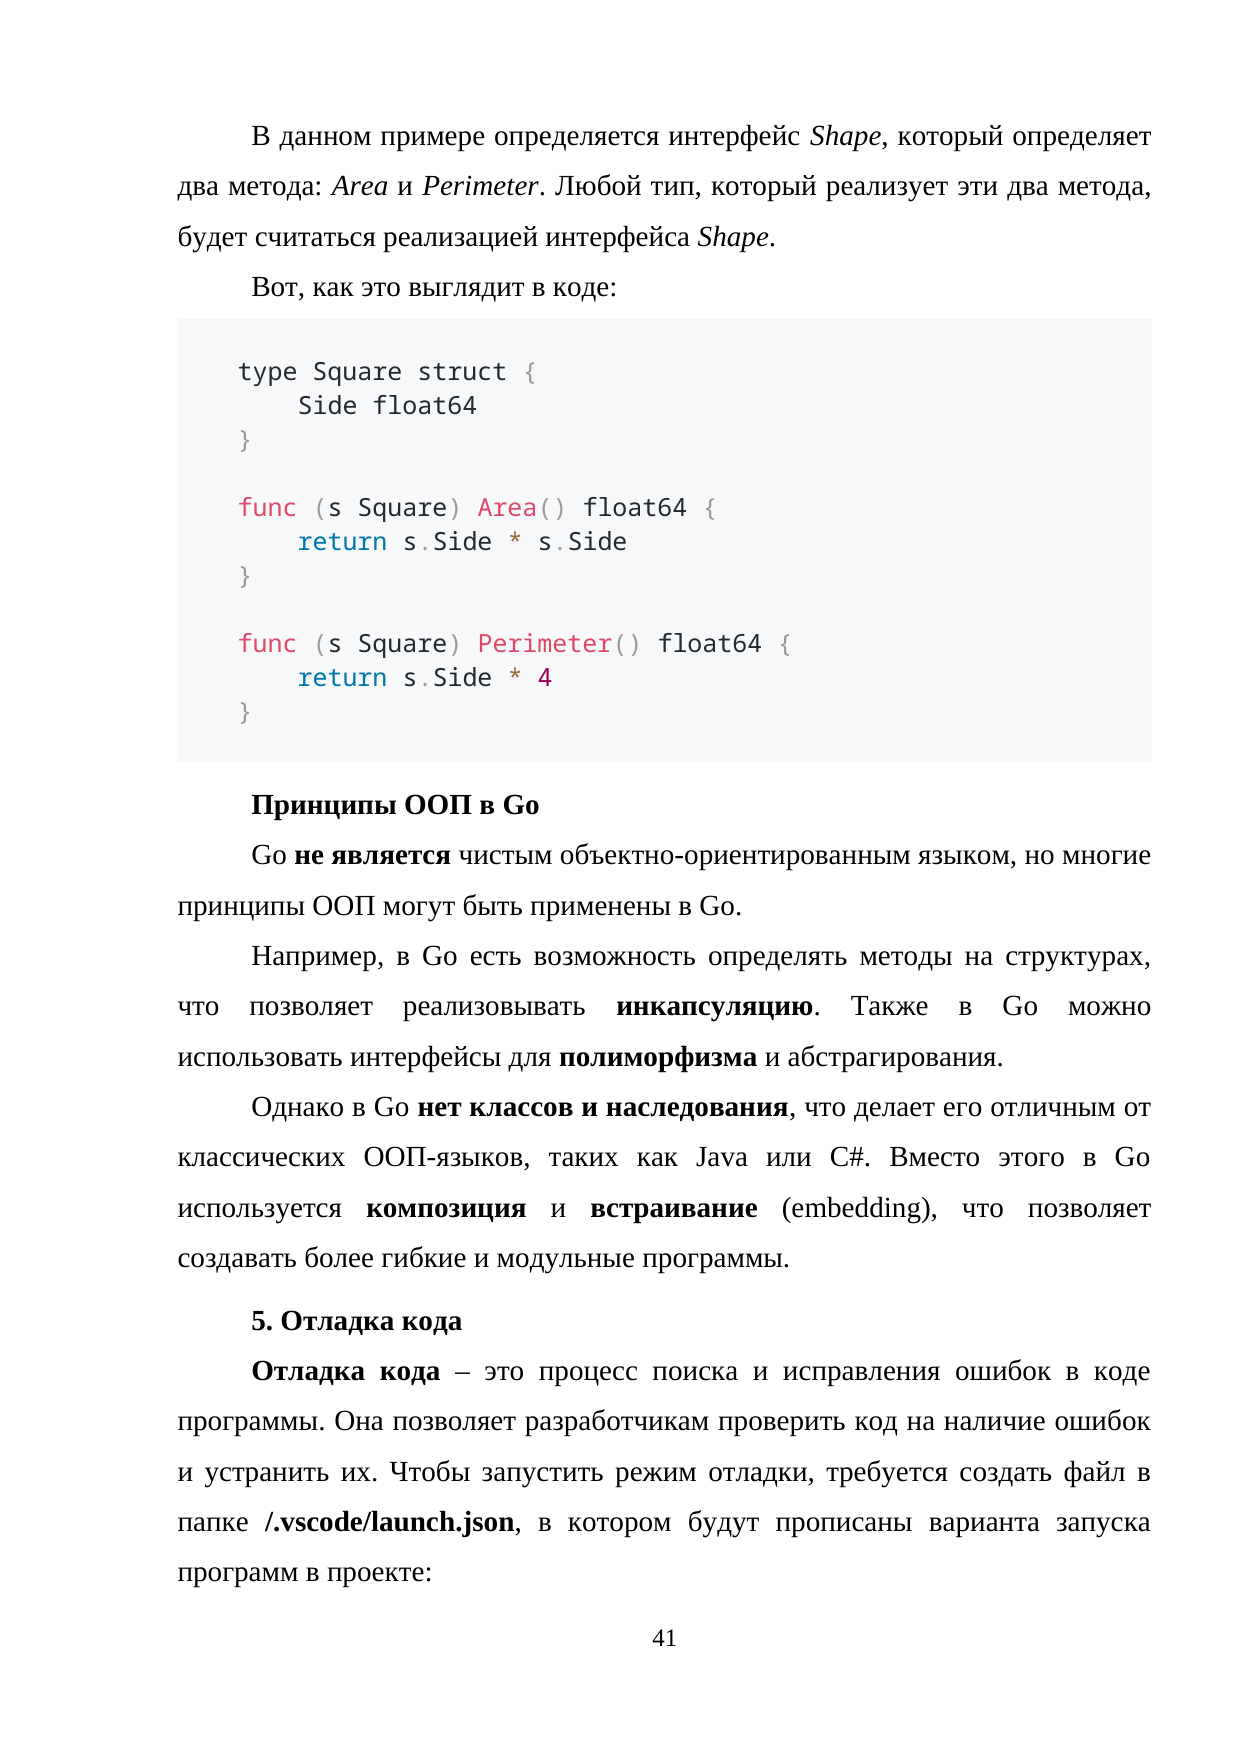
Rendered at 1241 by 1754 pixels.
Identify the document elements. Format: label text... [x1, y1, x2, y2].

text Например, в Go есть возможность определять методы на структурах, что позволяет реализовывать инкапсуляцию. Также в Go можно использовать интерфейсы для полиморфизма и абстрагирования. [177, 938, 1152, 1072]
subtitle Отладка кода [251, 1303, 1152, 1336]
text return s.Side * s.Side [177, 524, 1152, 558]
text } [177, 694, 1152, 728]
text Отладка кода – это процесс поиска и исправления ошибок в коде программы. Она позволяет разработчикам проверить код на наличие ошибок и устранить их. Чтобы запустить режим отладки, требуется создать файл в папке /.vscode/launch.json, в котором будут прописаны варианта запуска программ в проекте: [177, 1353, 1152, 1588]
text } [177, 422, 1152, 456]
text Go не является чистым объектно-ориентированным языком, но многие принципы ООП могут быть применены в Go. [177, 837, 1152, 921]
text return s.Side * 4 [177, 660, 1152, 694]
text type Square struct { [177, 353, 1152, 387]
text Принципы ООП в Go [177, 787, 1152, 821]
text Side float64 [177, 387, 1152, 422]
text Однако в Go нет классов и наследования, что делает его отличным от классических ООП-языков, таких как Java или C#. Вместо этого в Go используется композиция и встраивание (embedding), что позволяет создавать более гибкие и модульные программы. [177, 1089, 1152, 1273]
text func (s Square) Area() float64 { [177, 490, 1152, 524]
text } [177, 558, 1152, 592]
text В данном примере определяется интерфейс Shape, который определяет два метода: Area и Perimeter. Любой тип, который реализует эти два метода, будет считаться реализацией интерфейса Shape. [177, 118, 1152, 252]
text Вот, как это выглядит в коде: [177, 269, 1152, 303]
text func (s Square) Perimeter() float64 { [177, 626, 1152, 660]
